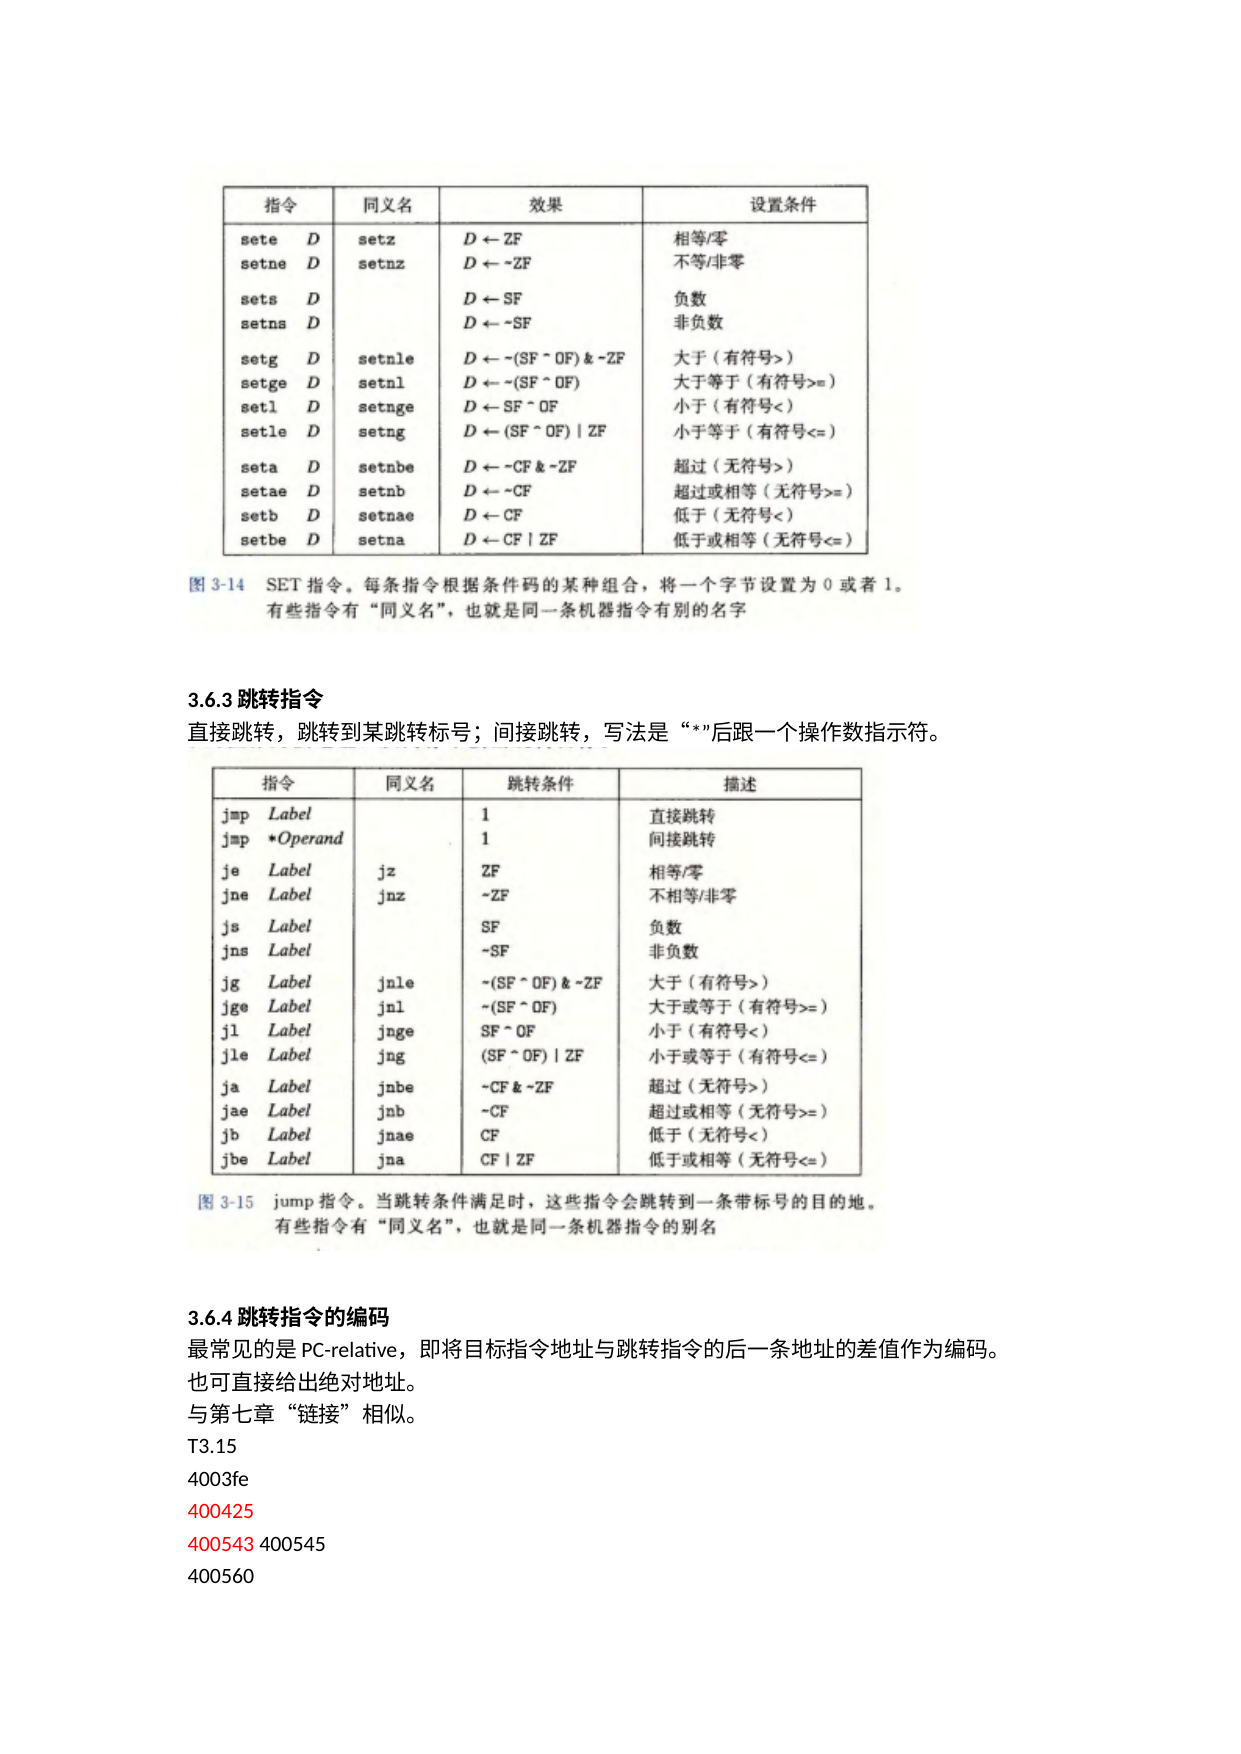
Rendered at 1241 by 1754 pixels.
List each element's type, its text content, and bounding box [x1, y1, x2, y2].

text 4003fe [187, 1462, 1053, 1494]
picture [187, 747, 886, 1251]
text 3.6.3跳转指令 [187, 682, 1053, 714]
text T3.15 [187, 1429, 1053, 1462]
text 400560 [187, 1559, 1053, 1592]
text 400543 400545 [187, 1527, 1053, 1559]
text 与第七章“链接”相似。 [187, 1397, 1053, 1429]
picture [187, 162, 919, 633]
text 直接跳转，跳转到某跳转标号；间接跳转，写法是“*”后跟一个操作数指示符。 [187, 714, 1053, 747]
text 400425 [187, 1494, 1053, 1527]
text 最常见的是PC-relative，即将目标指令地址与跳转指令的后一条地址的差值作为编码。 [187, 1332, 1053, 1364]
text 3.6.4跳转指令的编码 [187, 1299, 1053, 1332]
text 也可直接给出绝对地址。 [187, 1364, 1053, 1397]
